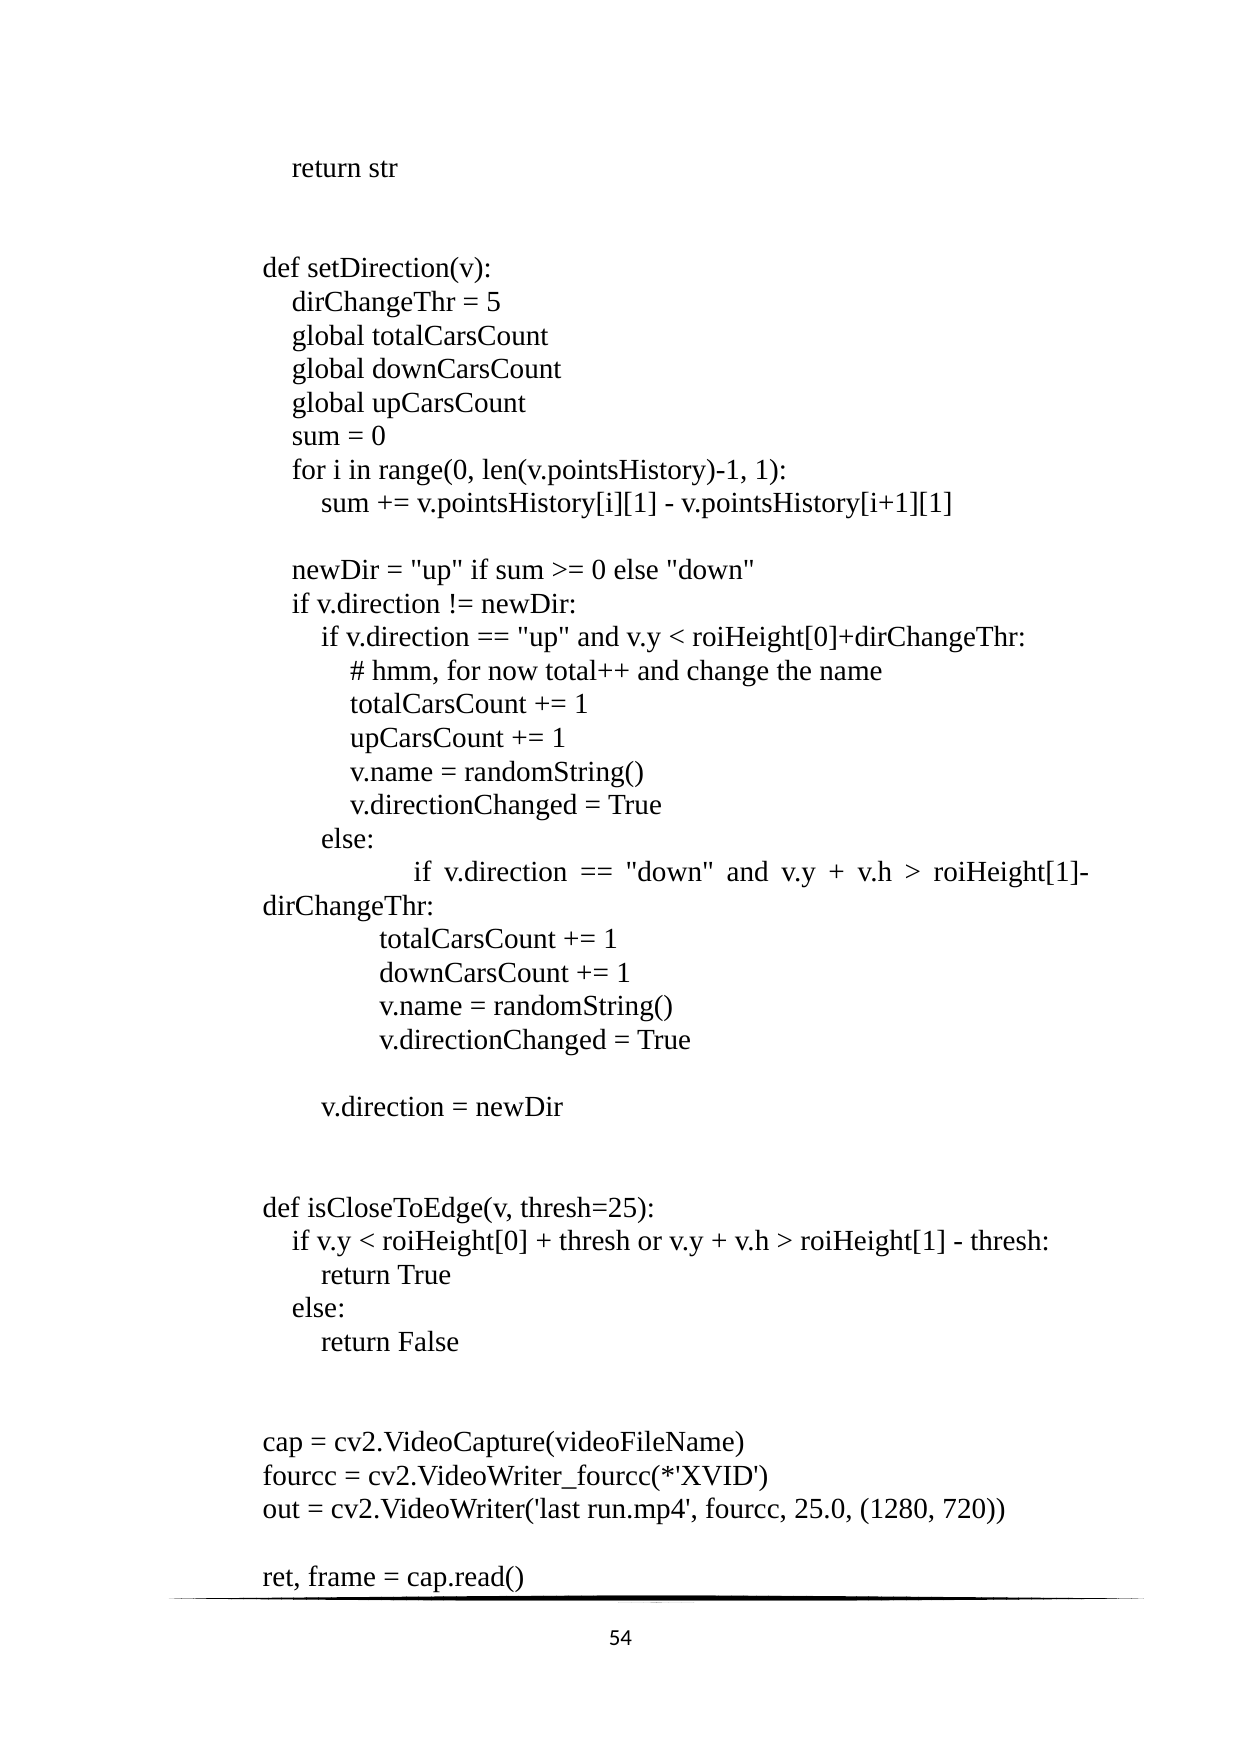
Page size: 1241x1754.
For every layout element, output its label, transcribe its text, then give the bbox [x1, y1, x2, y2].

list sum = 0 [262, 418, 1090, 452]
list ret, frame = cap.read() [262, 1559, 1090, 1592]
list global downCarsCount [262, 351, 1090, 385]
list totalCarsCount += 1 [262, 921, 1090, 955]
list sum += v.pointsHistory[i][1] - v.pointsHistory[i+1][1] [262, 485, 1090, 519]
list if v.y < roiHeight[0] + thresh or v.y + v.h > roiHeight[1] - thresh: [262, 1223, 1090, 1257]
list def isCloseToEdge(v, thresh=25): [262, 1190, 1090, 1223]
list for i in range(0, len(v.pointsHistory)-1, 1): [262, 452, 1090, 485]
list v.name = randomString() [262, 754, 1090, 787]
list else: [262, 821, 1090, 854]
list return False [262, 1324, 1090, 1357]
list cap = cv2.VideoCapture(videoFileName) [262, 1424, 1090, 1458]
list global totalCarsCount [262, 318, 1090, 351]
list fourcc = cv2.VideoWriter_fourcc(*'XVID') [262, 1458, 1090, 1492]
list v.name = randomString() [262, 988, 1090, 1022]
picture [168, 1594, 1144, 1603]
list def setDirection(v): [262, 251, 1090, 284]
list if v.direction == "down" and v.y + v.h > roiHeight[1]-dirChangeThr: [262, 854, 1090, 921]
list totalCarsCount += 1 [262, 687, 1090, 720]
list out = cv2.VideoWriter('last run.mp4', fourcc, 25.0, (1280, 720)) [262, 1492, 1090, 1525]
list return str [262, 150, 1090, 183]
list if v.direction == "up" and v.y < roiHeight[0]+dirChangeThr: [262, 619, 1090, 653]
list dirChangeThr = 5 [262, 284, 1090, 318]
list global upCarsCount [262, 385, 1090, 418]
list v.directionChanged = True [262, 787, 1090, 821]
list downCarsCount += 1 [262, 955, 1090, 988]
list else: [262, 1290, 1090, 1324]
list return True [262, 1257, 1090, 1290]
list if v.direction != newDir: [262, 586, 1090, 619]
list newDir = "up" if sum >= 0 else "down" [262, 552, 1090, 586]
list upCarsCount += 1 [262, 720, 1090, 754]
list v.directionChanged = True [262, 1022, 1090, 1056]
list # hmm, for now total++ and change the name [262, 653, 1090, 687]
list v.direction = newDir [262, 1089, 1090, 1123]
